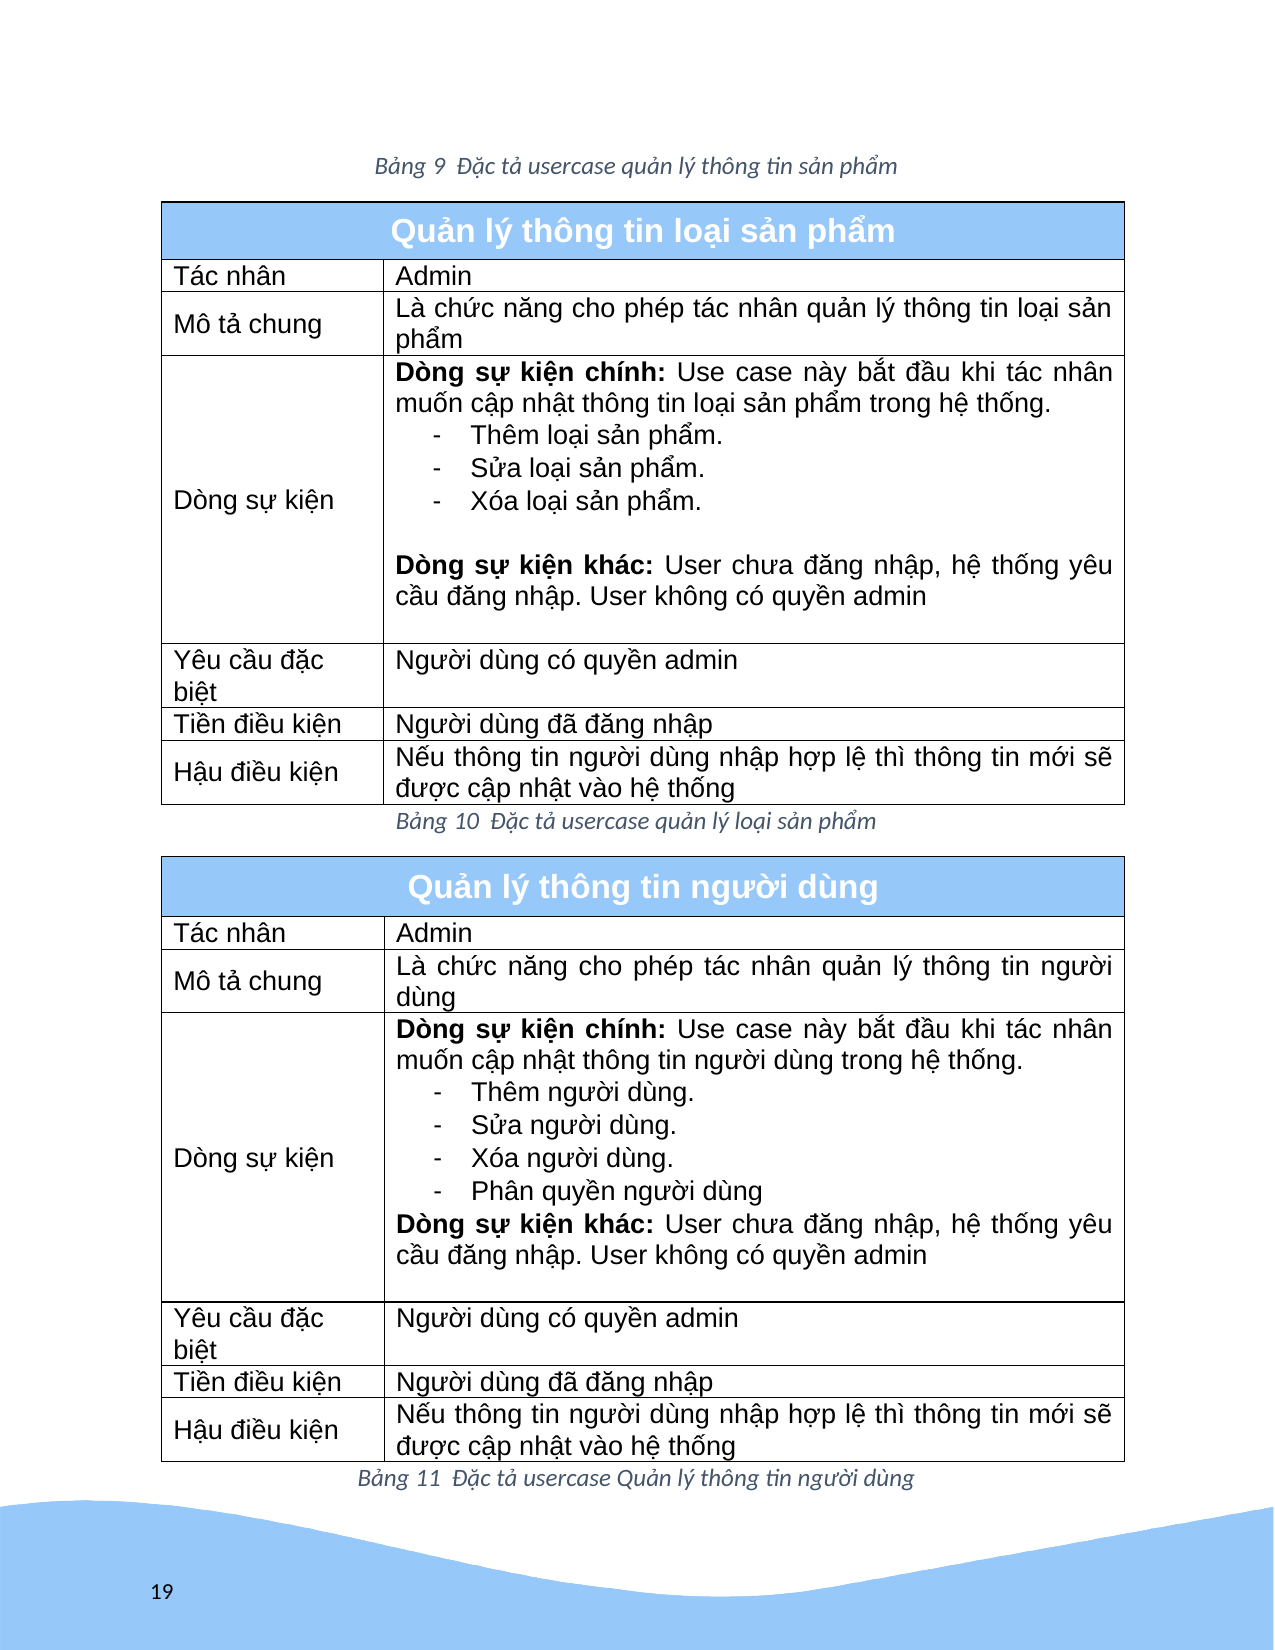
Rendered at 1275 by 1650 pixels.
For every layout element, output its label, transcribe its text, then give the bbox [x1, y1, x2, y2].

table_cell Người dùng có quyền admin [384, 644, 1124, 707]
picture [0, 1500, 1274, 1650]
table_cell Là chức năng cho phép tác nhân quản lý thông tin người dùng [385, 950, 1124, 1012]
table_header Quản lý thông tin người dùng [162, 857, 1124, 916]
table_cell Nếu thông tin người dùng nhập hợp lệ thì thông tin mới sẽ được cập nhật vào hệ thống [384, 741, 1124, 804]
table_cell Người dùng đã đăng nhập [385, 1366, 1124, 1397]
table_cell Hậu điều kiện [162, 1398, 384, 1461]
table_cell Người dùng đã đăng nhập [384, 708, 1124, 739]
table_cell Admin [385, 917, 1124, 948]
table_cell Admin [384, 260, 1124, 291]
text Bảng 9 Đặc tả usercase quản lý thông tin sản phẩm [150, 150, 1125, 181]
table_cell Dòng sự kiện [162, 1013, 384, 1301]
text Bảng 10 Đặc tả usercase quản lý loại sản phẩm [150, 805, 1125, 835]
table_cell Dòng sự kiện chính: Use case này bắt đầu khi tác nhân muốn cập nhật thông tin loại sản phẩm trong hệ thống. Thêm loại sản phẩm. Sửa loại sản phẩm. Xóa loại sản phẩm. Dòng sự kiện khác: User chưa đăng nhập, hệ thống yêu cầu đăng nhập. User không có quyền admin [384, 356, 1124, 643]
table_cell Nếu thông tin người dùng nhập hợp lệ thì thông tin mới sẽ được cập nhật vào hệ thống [385, 1398, 1124, 1461]
table_header Quản lý thông tin loại sản phẩm [162, 203, 1124, 259]
table_cell Tiền điều kiện [162, 1366, 384, 1397]
table_cell Yêu cầu đặc biệt [162, 644, 383, 707]
table_cell Dòng sự kiện [162, 356, 383, 643]
table_cell Hậu điều kiện [162, 741, 383, 804]
table_cell Người dùng có quyền admin [385, 1303, 1124, 1365]
table_cell Là chức năng cho phép tác nhân quản lý thông tin loại sản phẩm [384, 292, 1124, 355]
text Bảng 11 Đặc tả usercase Quản lý thông tin người dùng [150, 1462, 1125, 1492]
table_cell Tác nhân [162, 260, 383, 291]
table_cell Tác nhân [162, 917, 384, 948]
table_cell Dòng sự kiện chính: Use case này bắt đầu khi tác nhân muốn cập nhật thông tin người dùng trong hệ thống. Thêm người dùng. Sửa người dùng. Xóa người dùng. Phân quyền người dùng Dòng sự kiện khác: User chưa đăng nhập, hệ thống yêu cầu đăng nhập. User không có quyền admin [385, 1013, 1124, 1301]
table_cell Mô tả chung [162, 292, 383, 355]
table_cell Mô tả chung [162, 950, 384, 1012]
table_cell Yêu cầu đặc biệt [162, 1303, 384, 1365]
table_cell Tiền điều kiện [162, 708, 383, 739]
